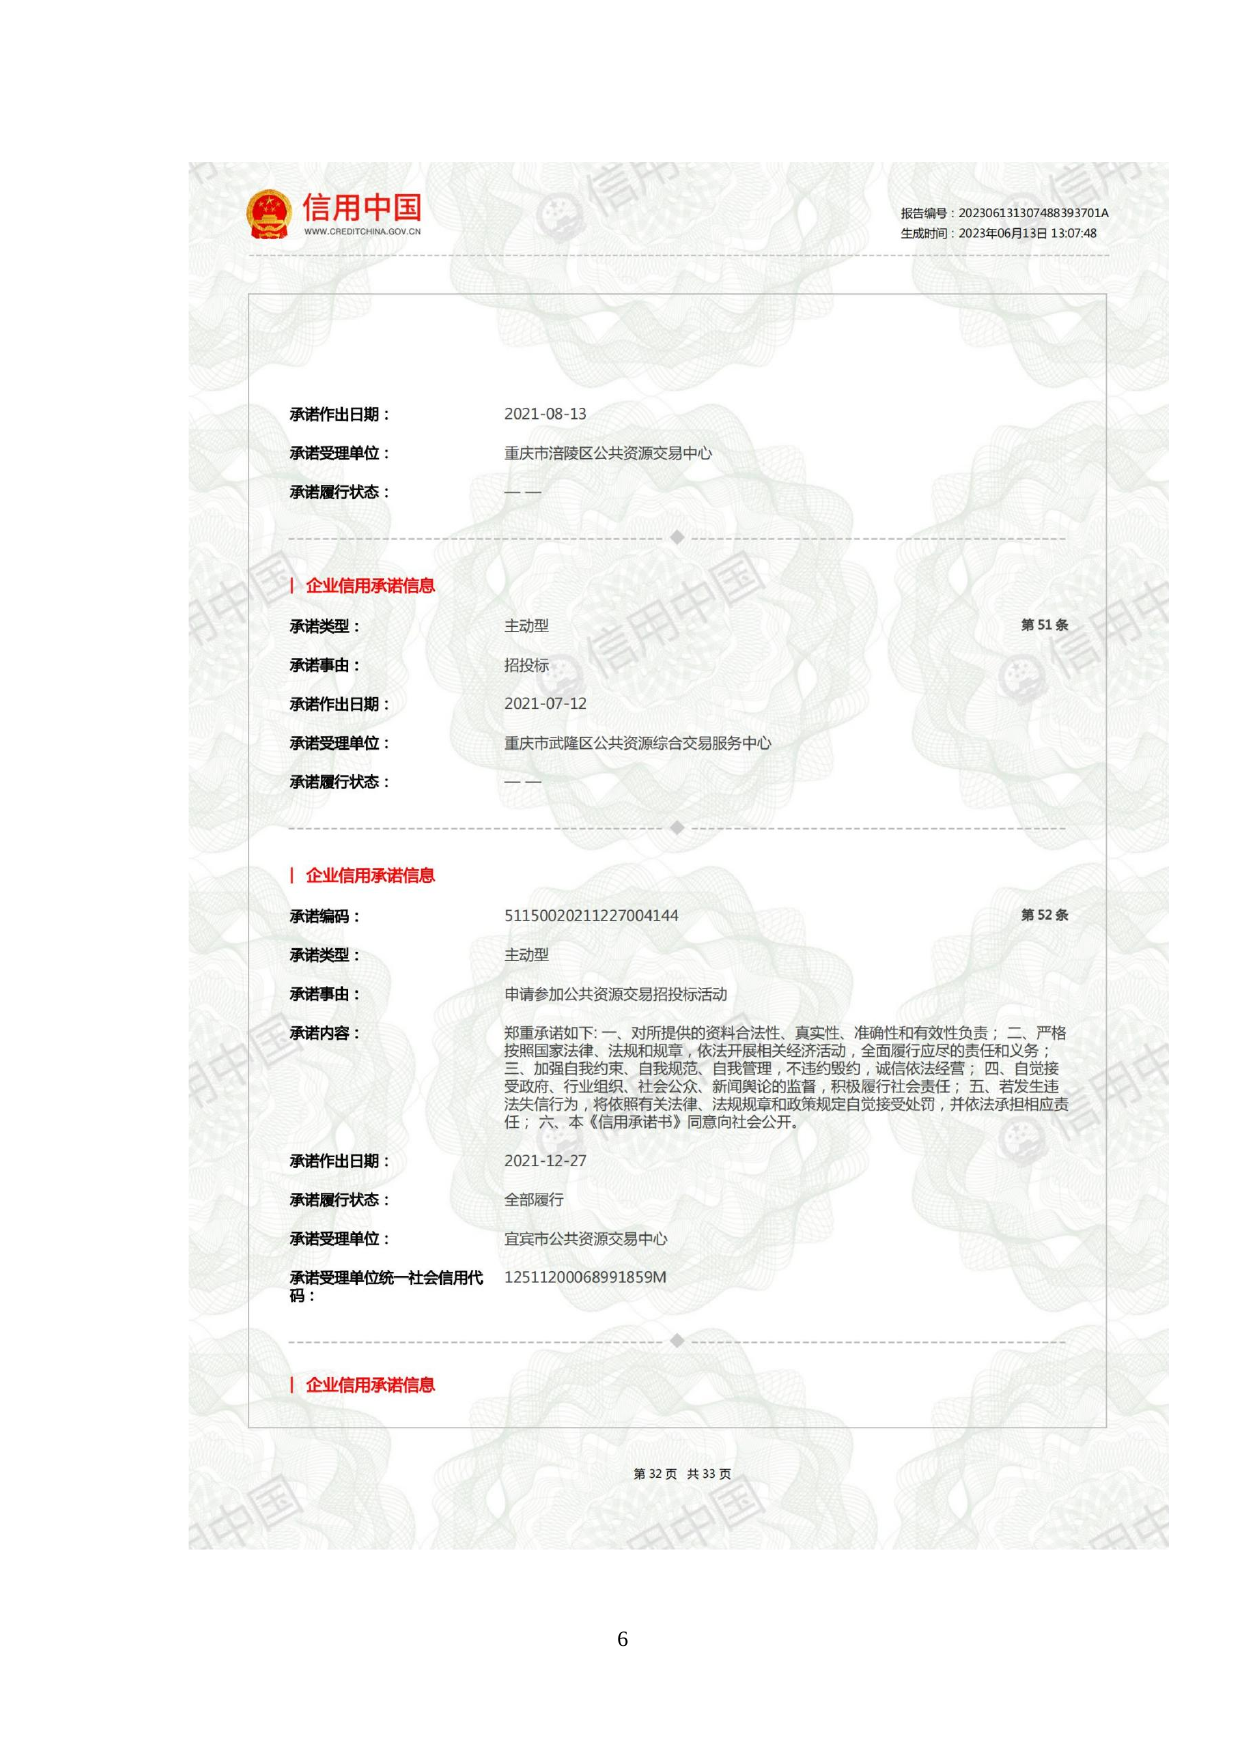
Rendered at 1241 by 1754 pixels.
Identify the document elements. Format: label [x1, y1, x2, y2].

picture [188, 162, 1169, 1550]
